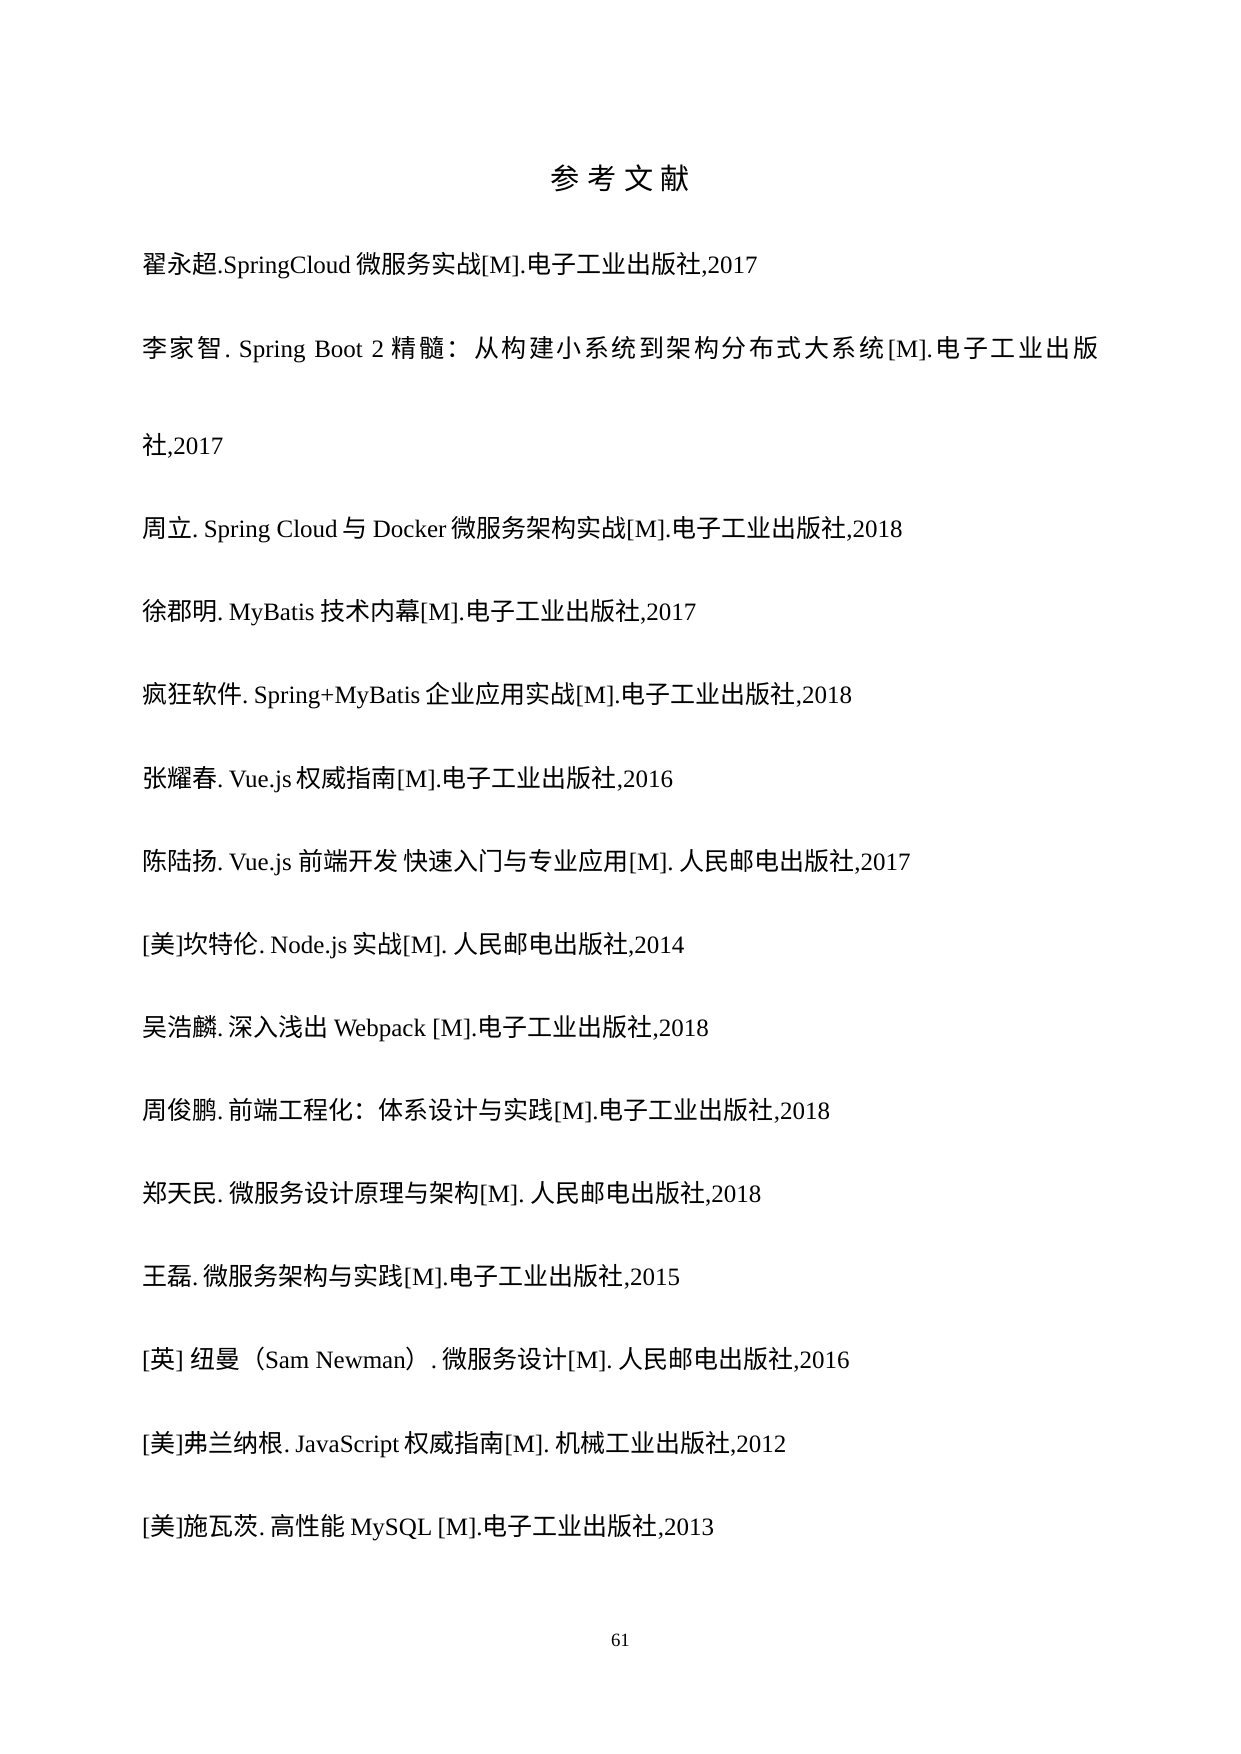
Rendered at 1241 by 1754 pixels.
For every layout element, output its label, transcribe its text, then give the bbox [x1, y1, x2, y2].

text 周立. Spring Cloud与Docker微服务架构实战[M].电子工业出版社,2018 [142, 494, 1098, 559]
text 王磊. 微服务架构与实践[M].电子工业出版社,2015 [142, 1242, 1098, 1307]
text [英] 纽曼（Sam Newman）. 微服务设计[M]. 人民邮电出版社,2016 [142, 1326, 1098, 1391]
text 翟永超.SpringCloud微服务实战[M].电子工业出版社,2017 [142, 231, 1098, 296]
subtitle 参 考 文 献 [142, 146, 1098, 211]
text 张耀春. Vue.js权威指南[M].电子工业出版社,2016 [142, 744, 1098, 809]
text 周俊鹏. 前端工程化：体系设计与实践[M].电子工业出版社,2018 [142, 1076, 1098, 1141]
text 李家智. Spring Boot 2精髓：从构建小系统到架构分布式大系统[M].电子工业出版社,2017 [142, 314, 1098, 476]
text 郑天民. 微服务设计原理与架构[M]. 人民邮电出版社,2018 [142, 1159, 1098, 1224]
text 疯狂软件. Spring+MyBatis企业应用实战[M].电子工业出版社,2018 [142, 661, 1098, 726]
text [美]弗兰纳根. JavaScript权威指南[M]. 机械工业出版社,2012 [142, 1409, 1098, 1474]
text [美]坎特伦. Node.js实战[M]. 人民邮电出版社,2014 [142, 910, 1098, 975]
text 陈陆扬. Vue.js 前端开发 快速入门与专业应用[M]. 人民邮电出版社,2017 [142, 827, 1098, 892]
text 吴浩麟. 深入浅出Webpack [M].电子工业出版社,2018 [142, 993, 1098, 1058]
text [美]施瓦茨. 高性能MySQL [M].电子工业出版社,2013 [142, 1492, 1098, 1557]
text 徐郡明. MyBatis技术内幕[M].电子工业出版社,2017 [142, 577, 1098, 642]
